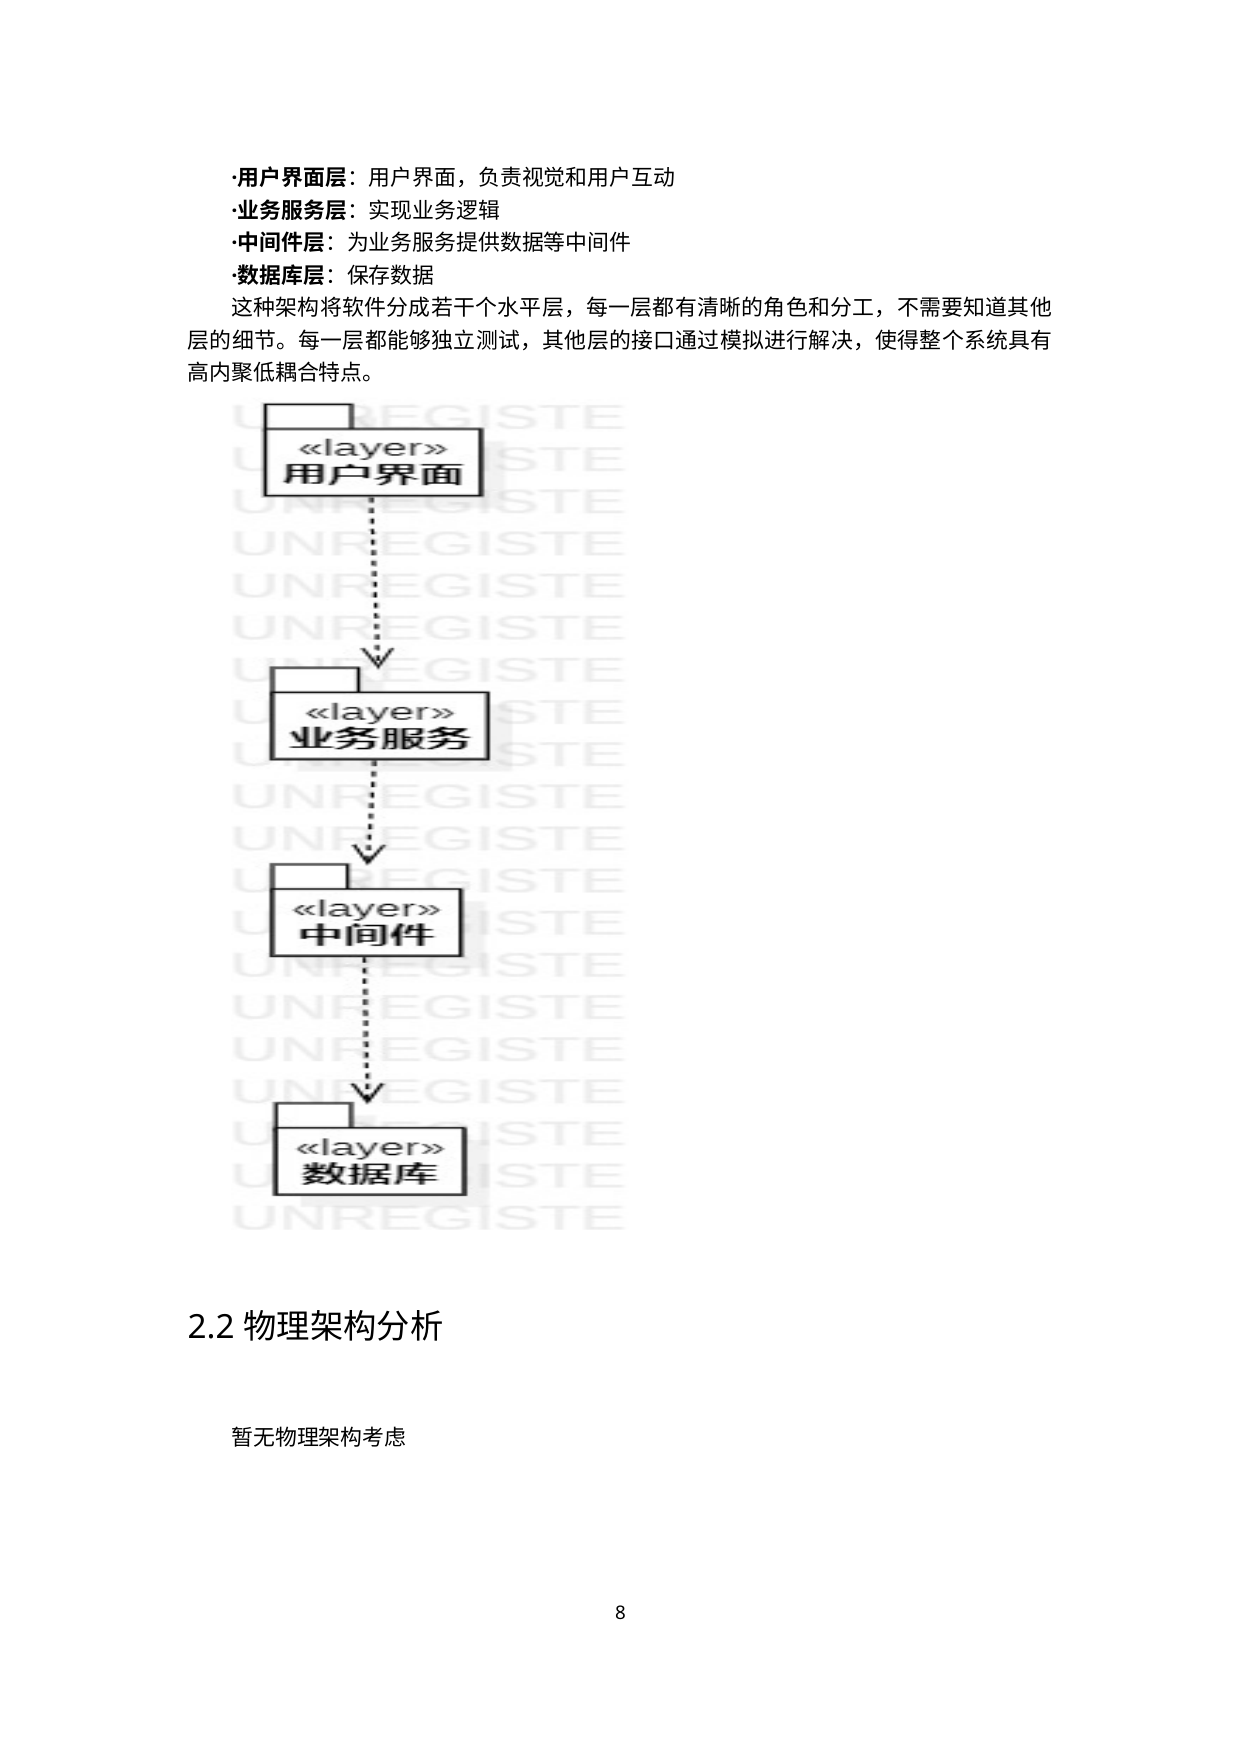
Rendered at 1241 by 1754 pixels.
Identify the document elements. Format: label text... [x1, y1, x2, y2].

text ·数据库层：保存数据 [187, 257, 1053, 290]
text ·中间件层：为业务服务提供数据等中间件 [187, 225, 1053, 257]
text ·用户界面层：用户界面，负责视觉和用户互动 [187, 160, 1053, 192]
picture [231, 387, 629, 1265]
text ·业务服务层：实现业务逻辑 [187, 192, 1053, 225]
subtitle 2.2 物理架构分析 [187, 1292, 1053, 1357]
text 这种架构将软件分成若干个水平层，每一层都有清晰的角色和分工，不需要知道其他层的细节。每一层都能够独立测试，其他层的接口通过模拟进行解决，使得整个系统具有高内聚低耦合特点。 [187, 290, 1053, 387]
text 暂无物理架构考虑 [187, 1419, 1053, 1452]
